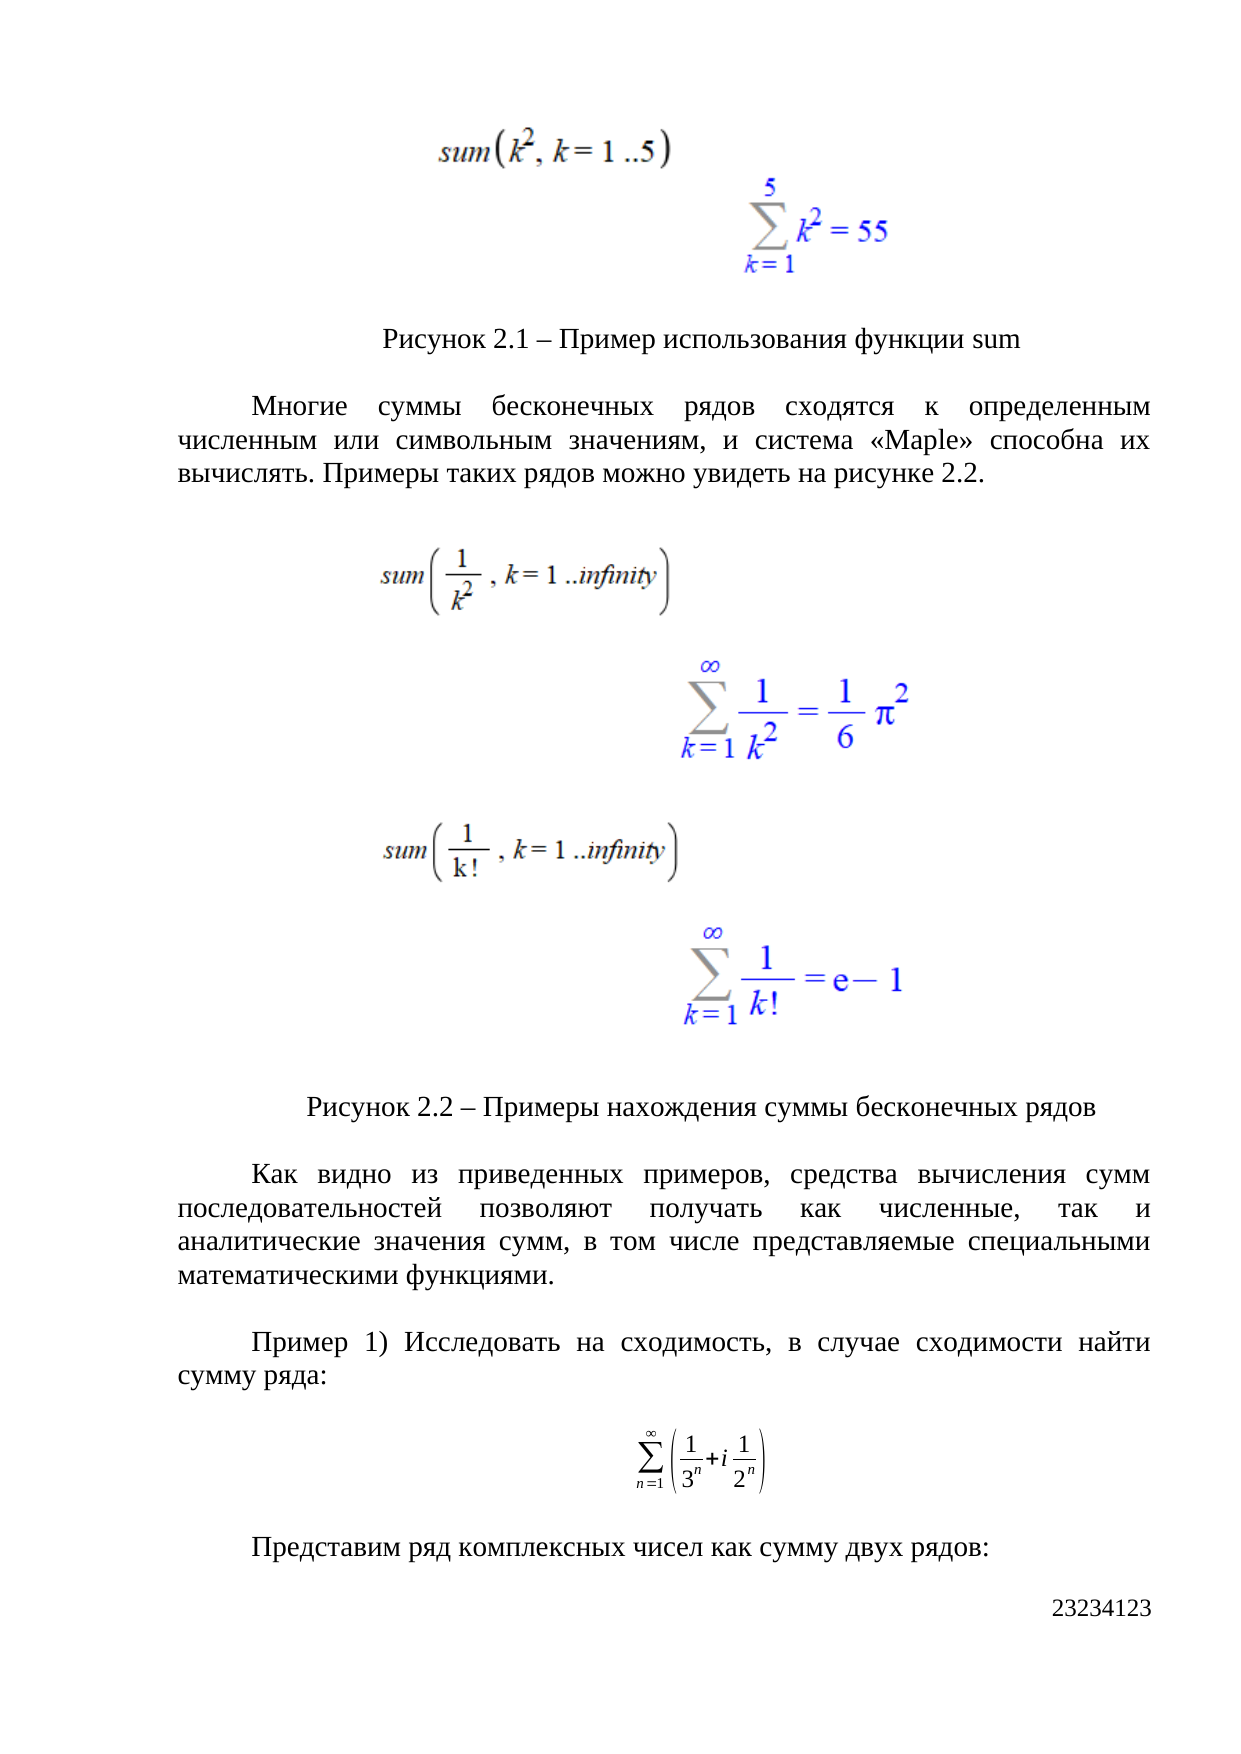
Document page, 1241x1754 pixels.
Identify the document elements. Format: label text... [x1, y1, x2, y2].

text Как видно из приведенных примеров, средства вычисления сумм последовательностей позволяют получать как численные, так и аналитические значения сумм, в том числе представляемые специальными математическими функциями. [177, 1156, 1152, 1290]
picture [348, 522, 981, 1056]
text Рисунок 2.1 – Пример использования функции sum [177, 321, 1152, 355]
picture [421, 118, 908, 288]
text Пример 1) Исследовать на сходимость, в случае сходимости найти сумму ряда: [177, 1324, 1152, 1391]
text Рисунок 2.2 – Примеры нахождения суммы бесконечных рядов [177, 1089, 1152, 1123]
text Представим ряд комплексных чисел как сумму двух рядов: [177, 1529, 1152, 1563]
text Многие суммы бесконечных рядов сходятся к определенным численным или символьным значениям, и система «Maple» способна их вычислять. Примеры таких рядов можно увидеть на рисунке 2.2. [177, 388, 1152, 489]
